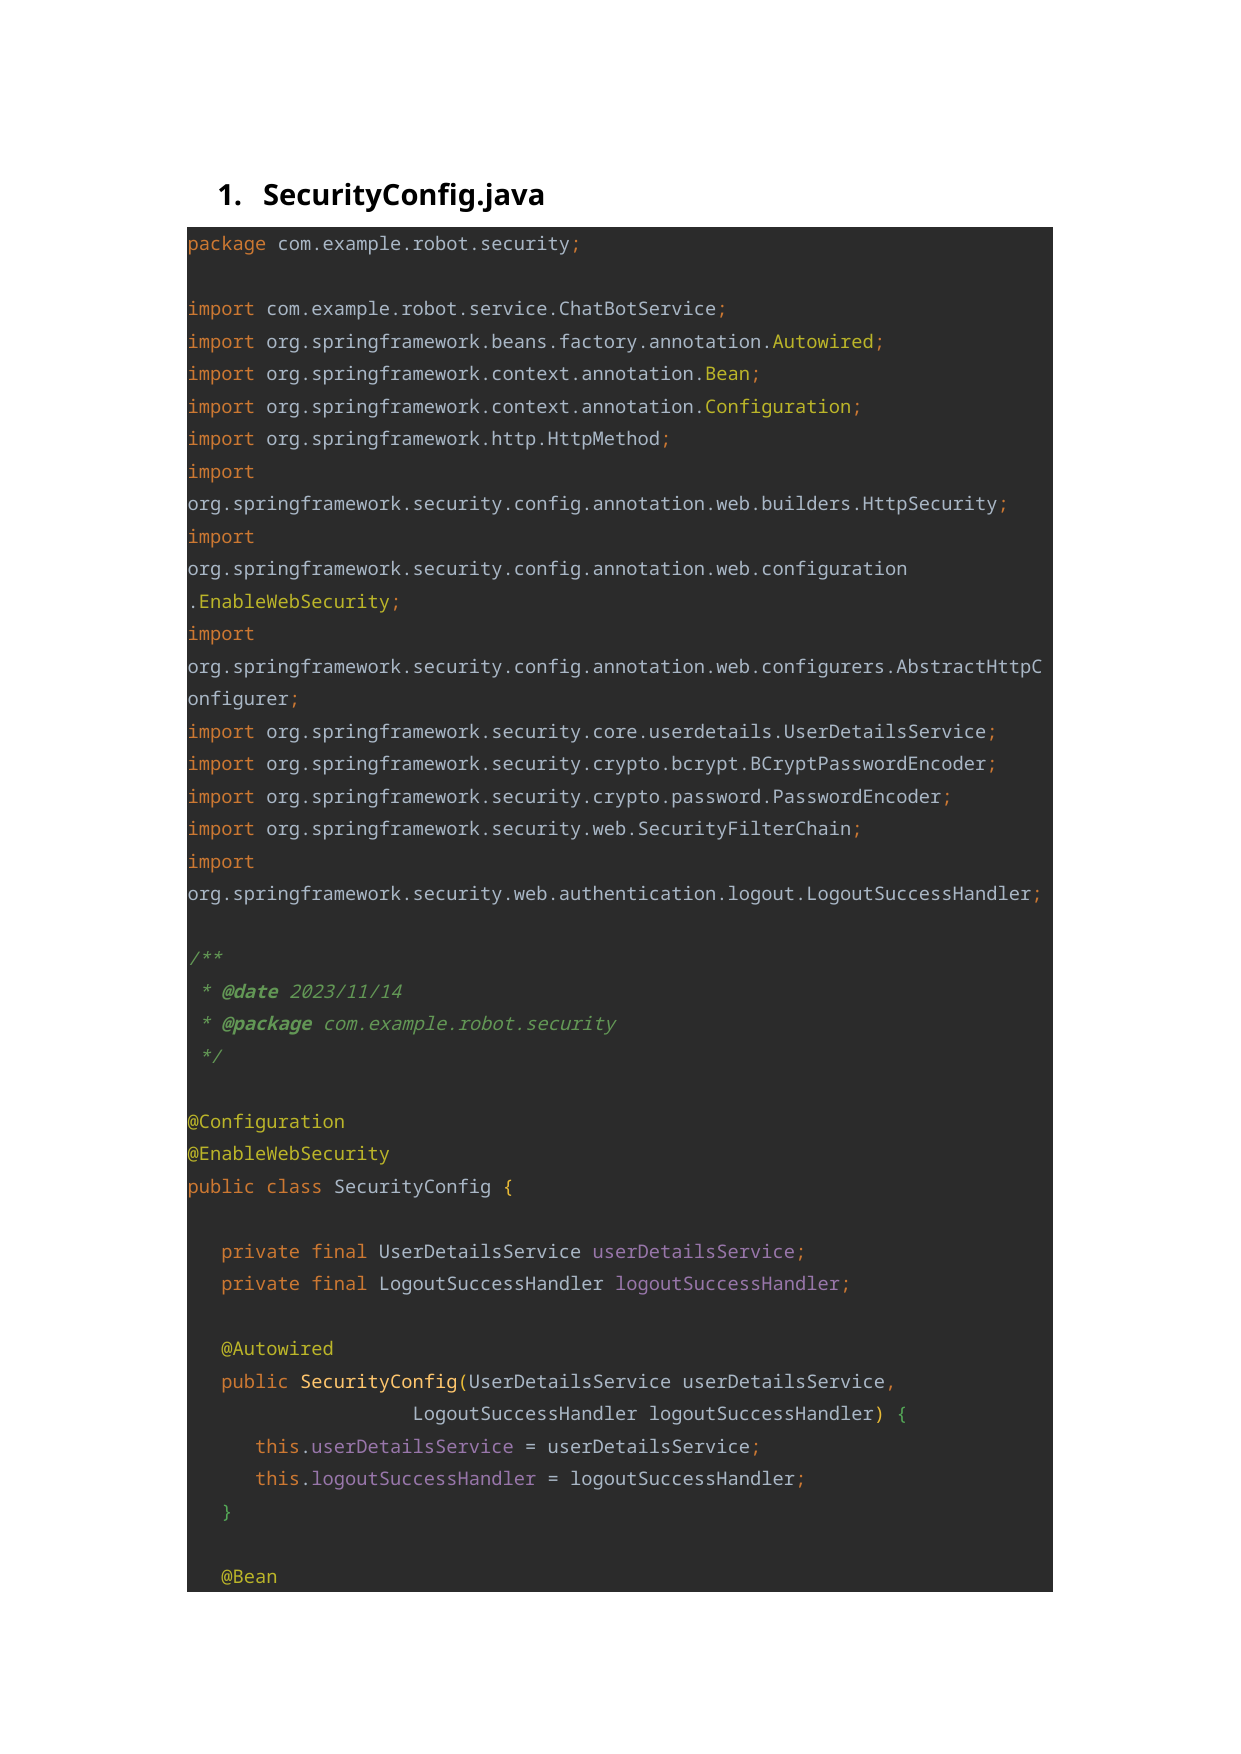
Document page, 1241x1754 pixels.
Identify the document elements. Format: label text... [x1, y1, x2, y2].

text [187, 227, 1053, 1592]
list SecurityConfig.java [217, 162, 1053, 227]
